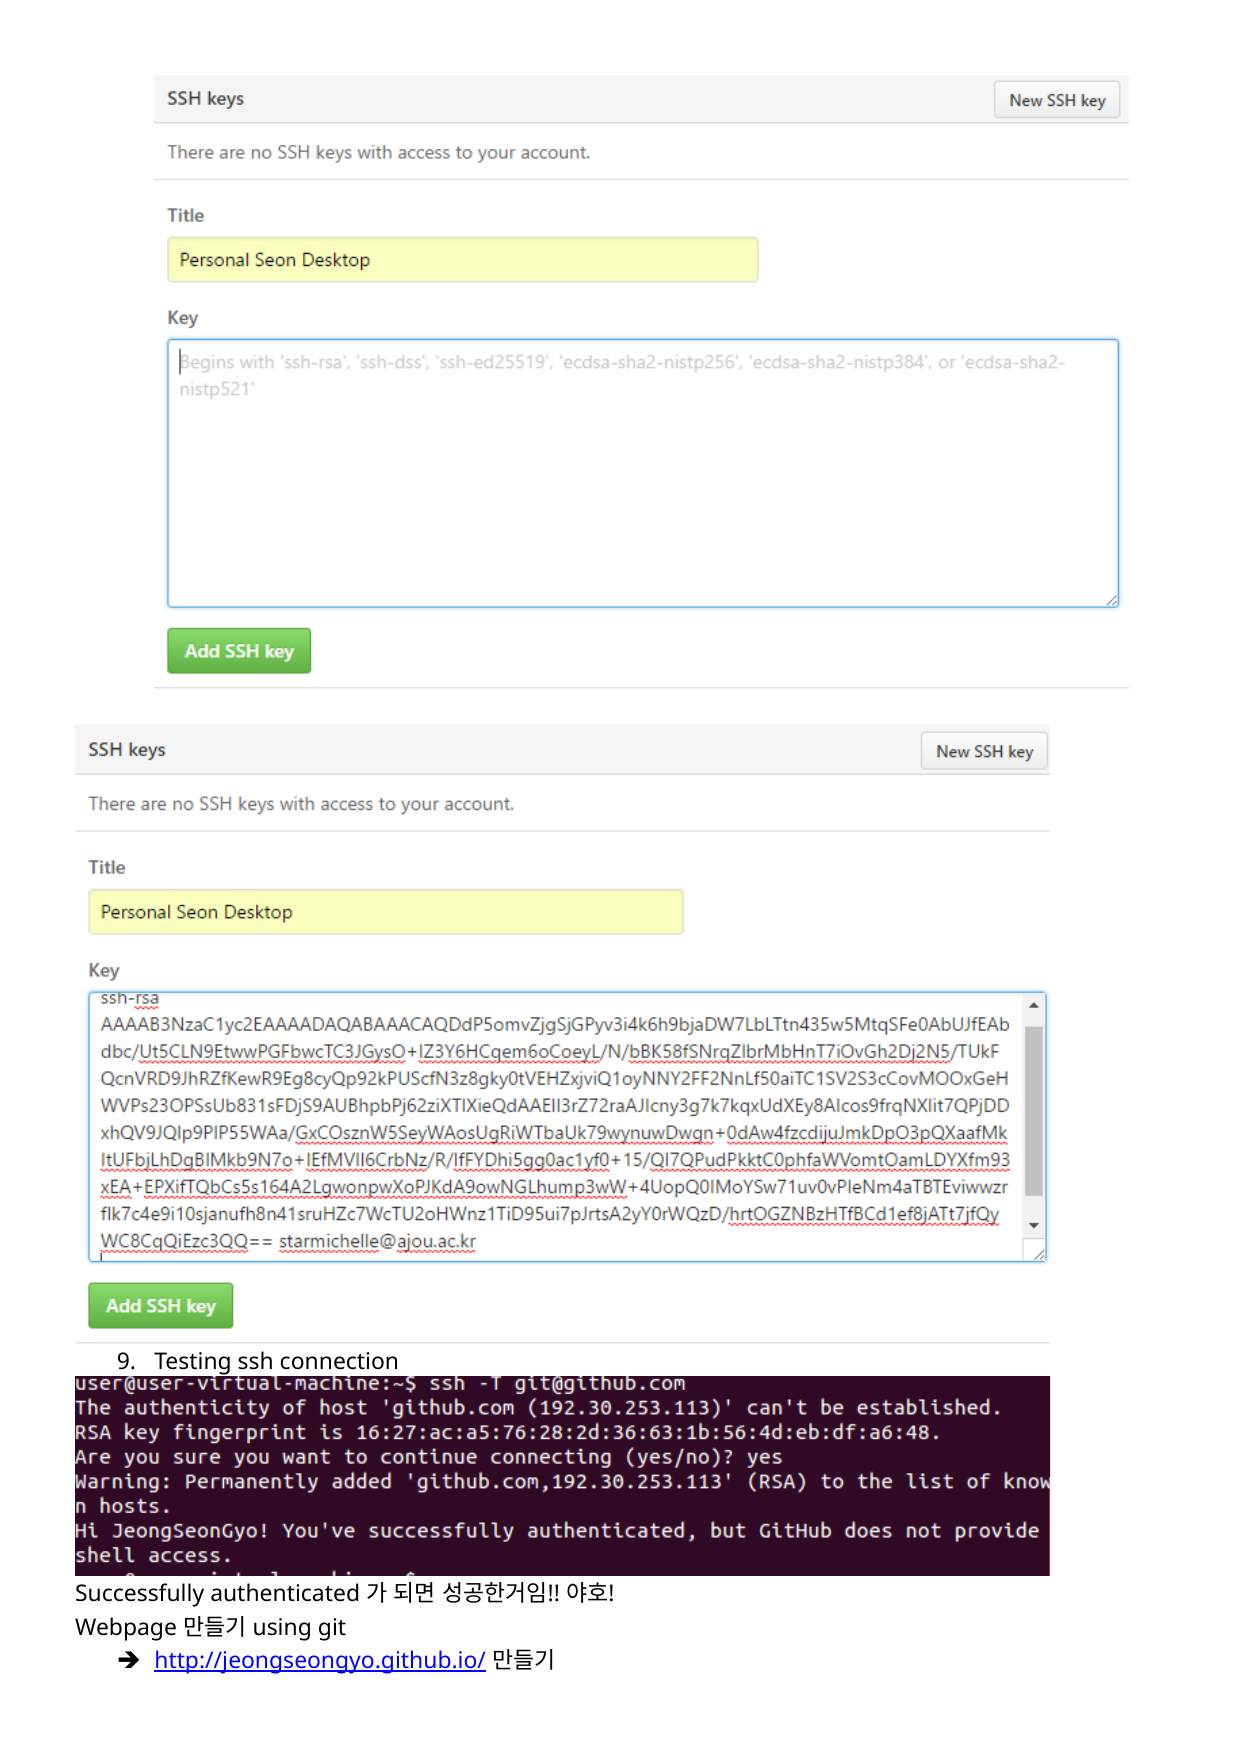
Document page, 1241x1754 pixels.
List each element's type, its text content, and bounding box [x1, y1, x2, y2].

picture [154, 75, 1130, 694]
picture [75, 1376, 1050, 1576]
picture [75, 725, 1050, 1345]
list Testing ssh connection [117, 1345, 1165, 1376]
list http://jeongseongyo.github.io/ 만들기 [117, 1642, 1165, 1675]
text Successfully authenticated 가 되면 성공한거임!! 야호! [75, 1575, 1165, 1609]
text Webpage 만들기 using git [75, 1609, 1165, 1642]
